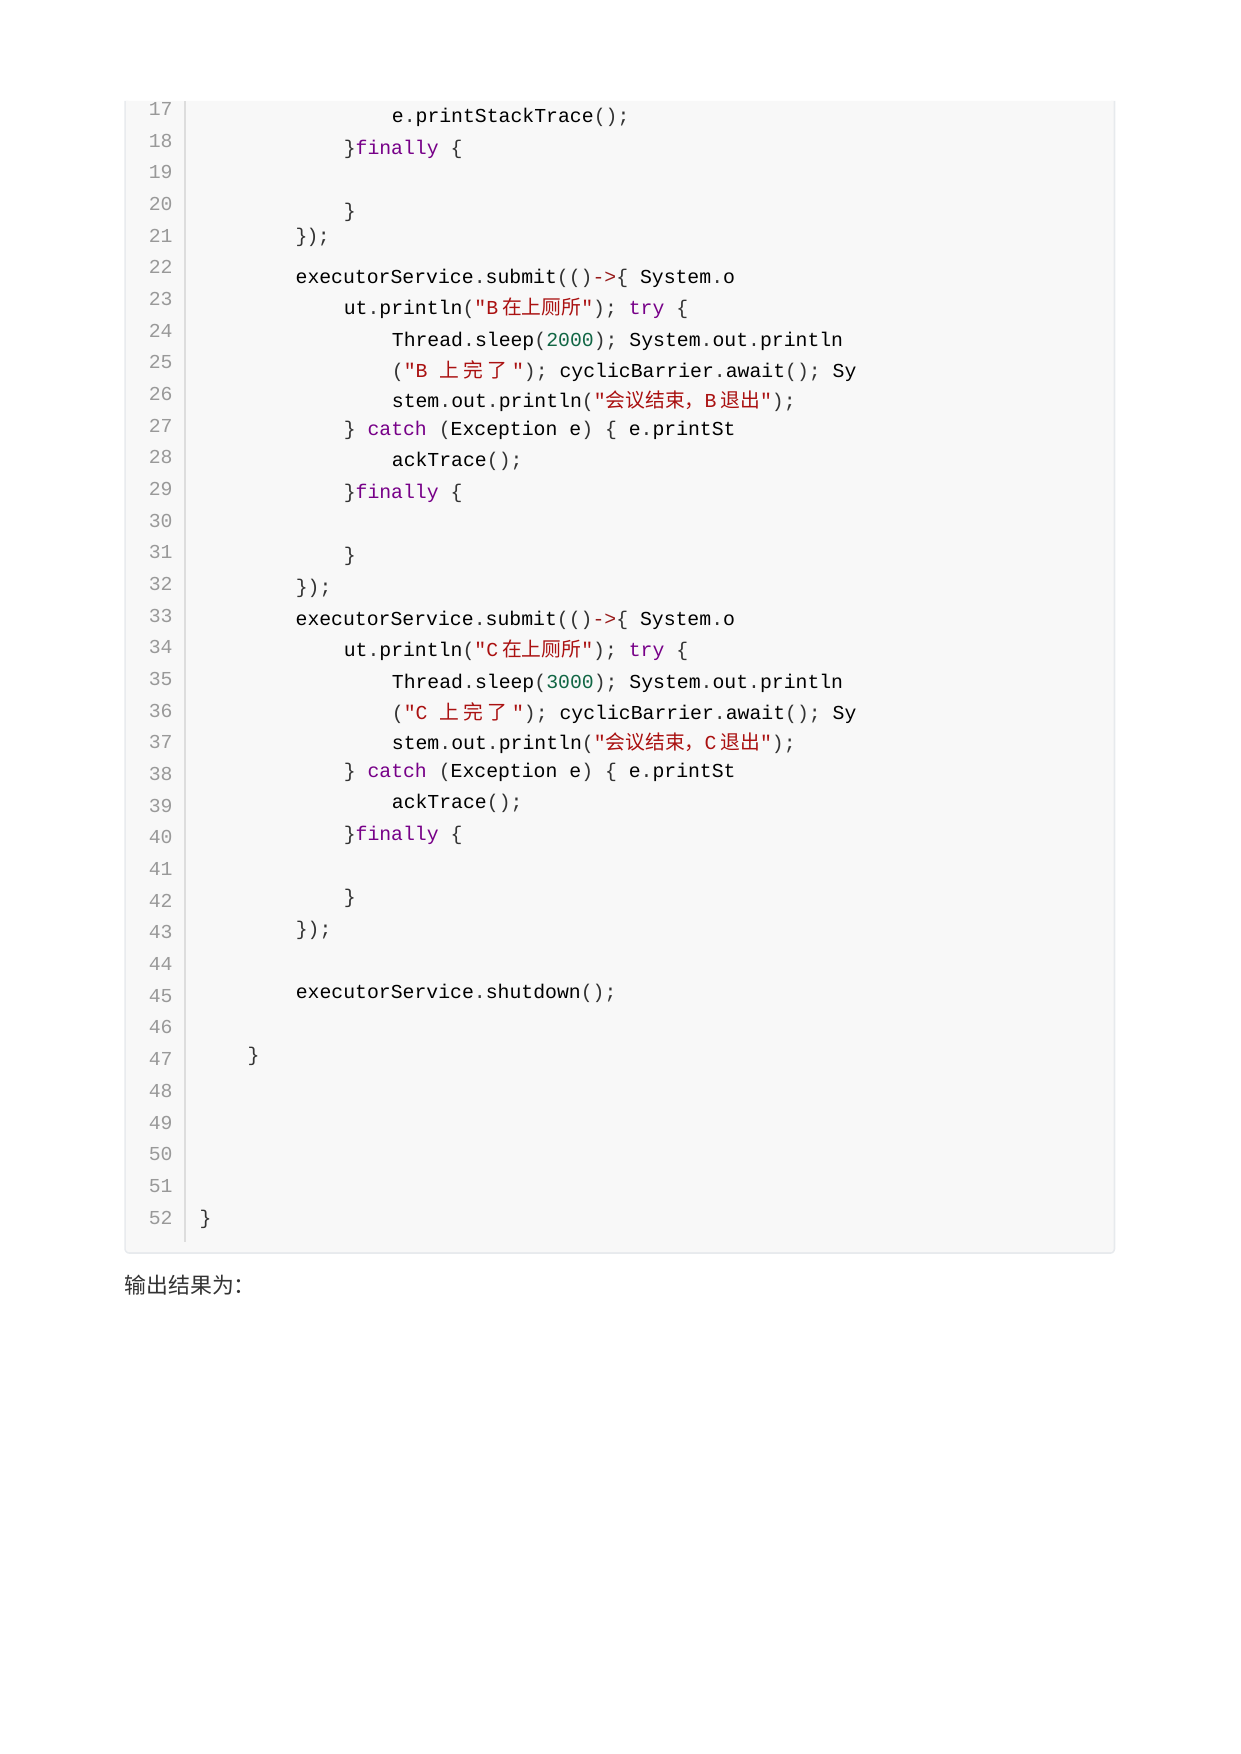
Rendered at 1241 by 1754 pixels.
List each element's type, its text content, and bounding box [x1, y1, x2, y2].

text 20 [148, 194, 332, 216]
text } [343, 201, 1128, 224]
text 33 [148, 606, 211, 628]
text }finally { [343, 138, 1128, 160]
text 23 [148, 289, 211, 311]
text 43 [148, 922, 211, 945]
text } catch (Exception e) { e.printStackTrace(); [343, 419, 742, 473]
text 30 [148, 511, 211, 533]
text 32 [148, 574, 211, 596]
text 24 [148, 321, 211, 343]
text } catch (Exception e) { e.printStackTrace(); [343, 761, 742, 814]
text 35 [148, 669, 211, 691]
text 46 [148, 1017, 211, 1040]
text executorService.submit(()->{ System.out.println("C在上厕所"); try { [295, 608, 742, 662]
text 34 [148, 637, 211, 660]
text }); [296, 919, 1128, 941]
text 44 [148, 954, 211, 977]
text 45 [148, 986, 211, 1008]
text 21 }); [148, 226, 332, 248]
text } [343, 545, 1128, 567]
text 47 [148, 1049, 211, 1072]
text } [343, 887, 1128, 909]
text 42 [148, 891, 211, 913]
text 36 [148, 701, 211, 723]
text 26 [148, 384, 211, 406]
text 41 [148, 859, 211, 882]
text 25 [148, 352, 211, 375]
text 17 [148, 99, 332, 121]
text 22 [148, 257, 211, 280]
text 19 [148, 162, 332, 185]
text 31 [148, 542, 211, 565]
text e.printStackTrace(); [392, 106, 1128, 129]
text 48 [148, 1081, 211, 1103]
text 51 [148, 1176, 211, 1198]
text 18 [148, 131, 332, 153]
text executorService.shutdown(); [296, 982, 1128, 1004]
text 38 [148, 764, 211, 787]
text 40 [148, 827, 211, 850]
text 29 [148, 479, 211, 501]
text }finally { [343, 824, 1128, 846]
text Thread.sleep(2000); System.out.println("B 上 完 了 "); cyclicBarrier.await(); System.out.println("会议结束，B退出"); [392, 330, 865, 414]
text 28 [148, 447, 211, 470]
text 49 [148, 1113, 211, 1135]
text } [247, 1045, 1128, 1068]
text executorService.submit(()->{ System.out.println("B在上厕所"); try { [295, 267, 742, 320]
text 52 } [148, 1208, 211, 1230]
text 50 [148, 1144, 211, 1167]
text 37 [148, 732, 211, 755]
text Thread.sleep(3000); System.out.println("C 上 完 了 "); cyclicBarrier.await(); System.out.println("会议结束，C退出"); [392, 672, 865, 756]
text }); [296, 577, 1128, 599]
text 输出结果为： [124, 1268, 1128, 1300]
text }finally { [343, 482, 1128, 504]
text 39 [148, 796, 211, 818]
text 27 [148, 416, 211, 438]
